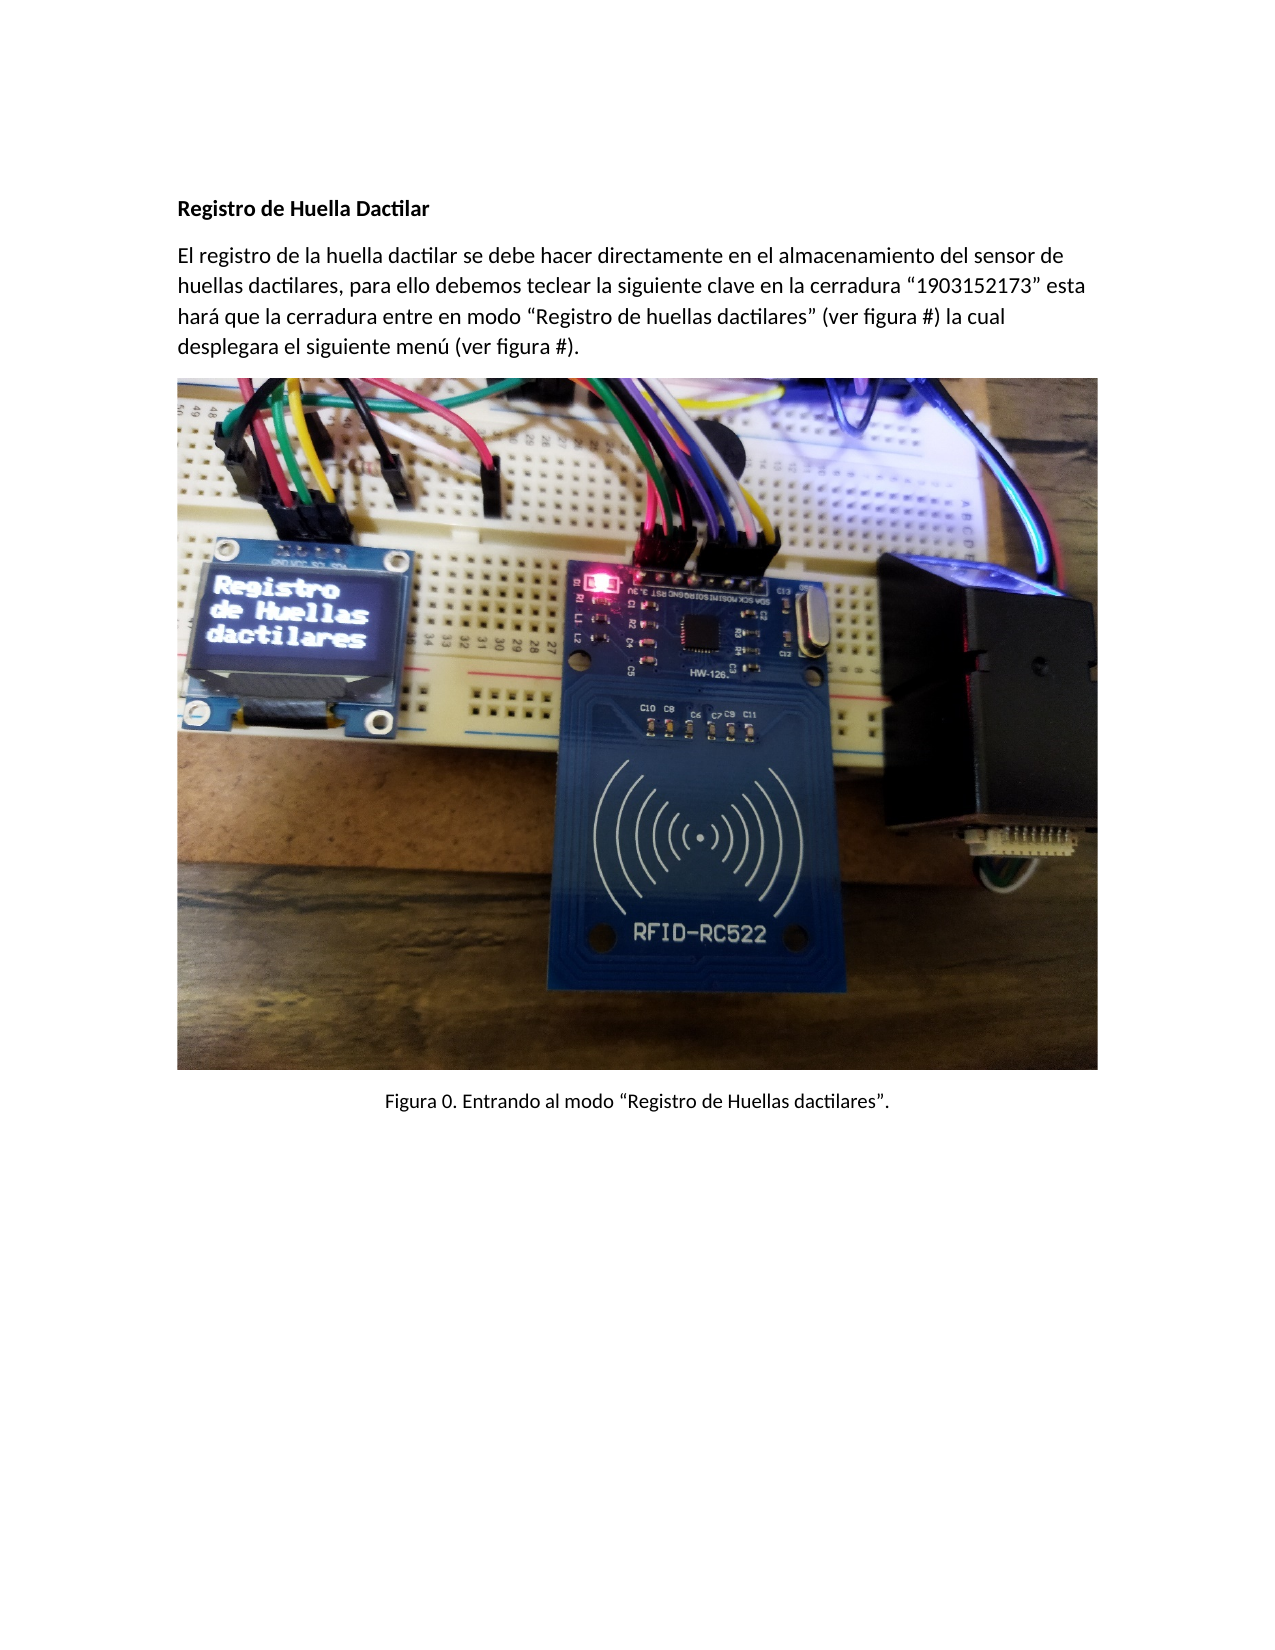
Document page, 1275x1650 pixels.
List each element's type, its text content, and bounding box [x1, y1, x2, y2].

picture [177, 378, 1098, 1070]
text El registro de la huella dactilar se debe hacer directamente en el almacenamiento del sensor de huellas dactilares, para ello debemos teclear la siguiente clave en la cerradura “1903152173” esta hará que la cerradura entre en modo “Registro de huellas dactilares” (ver figura #) la cual desplegara el siguiente menú (ver figura #). [177, 241, 1098, 360]
text Registro de Huella Dactilar [177, 194, 1098, 222]
text Figura 0. Entrando al modo “Registro de Huellas dactilares”. [177, 1088, 1098, 1114]
